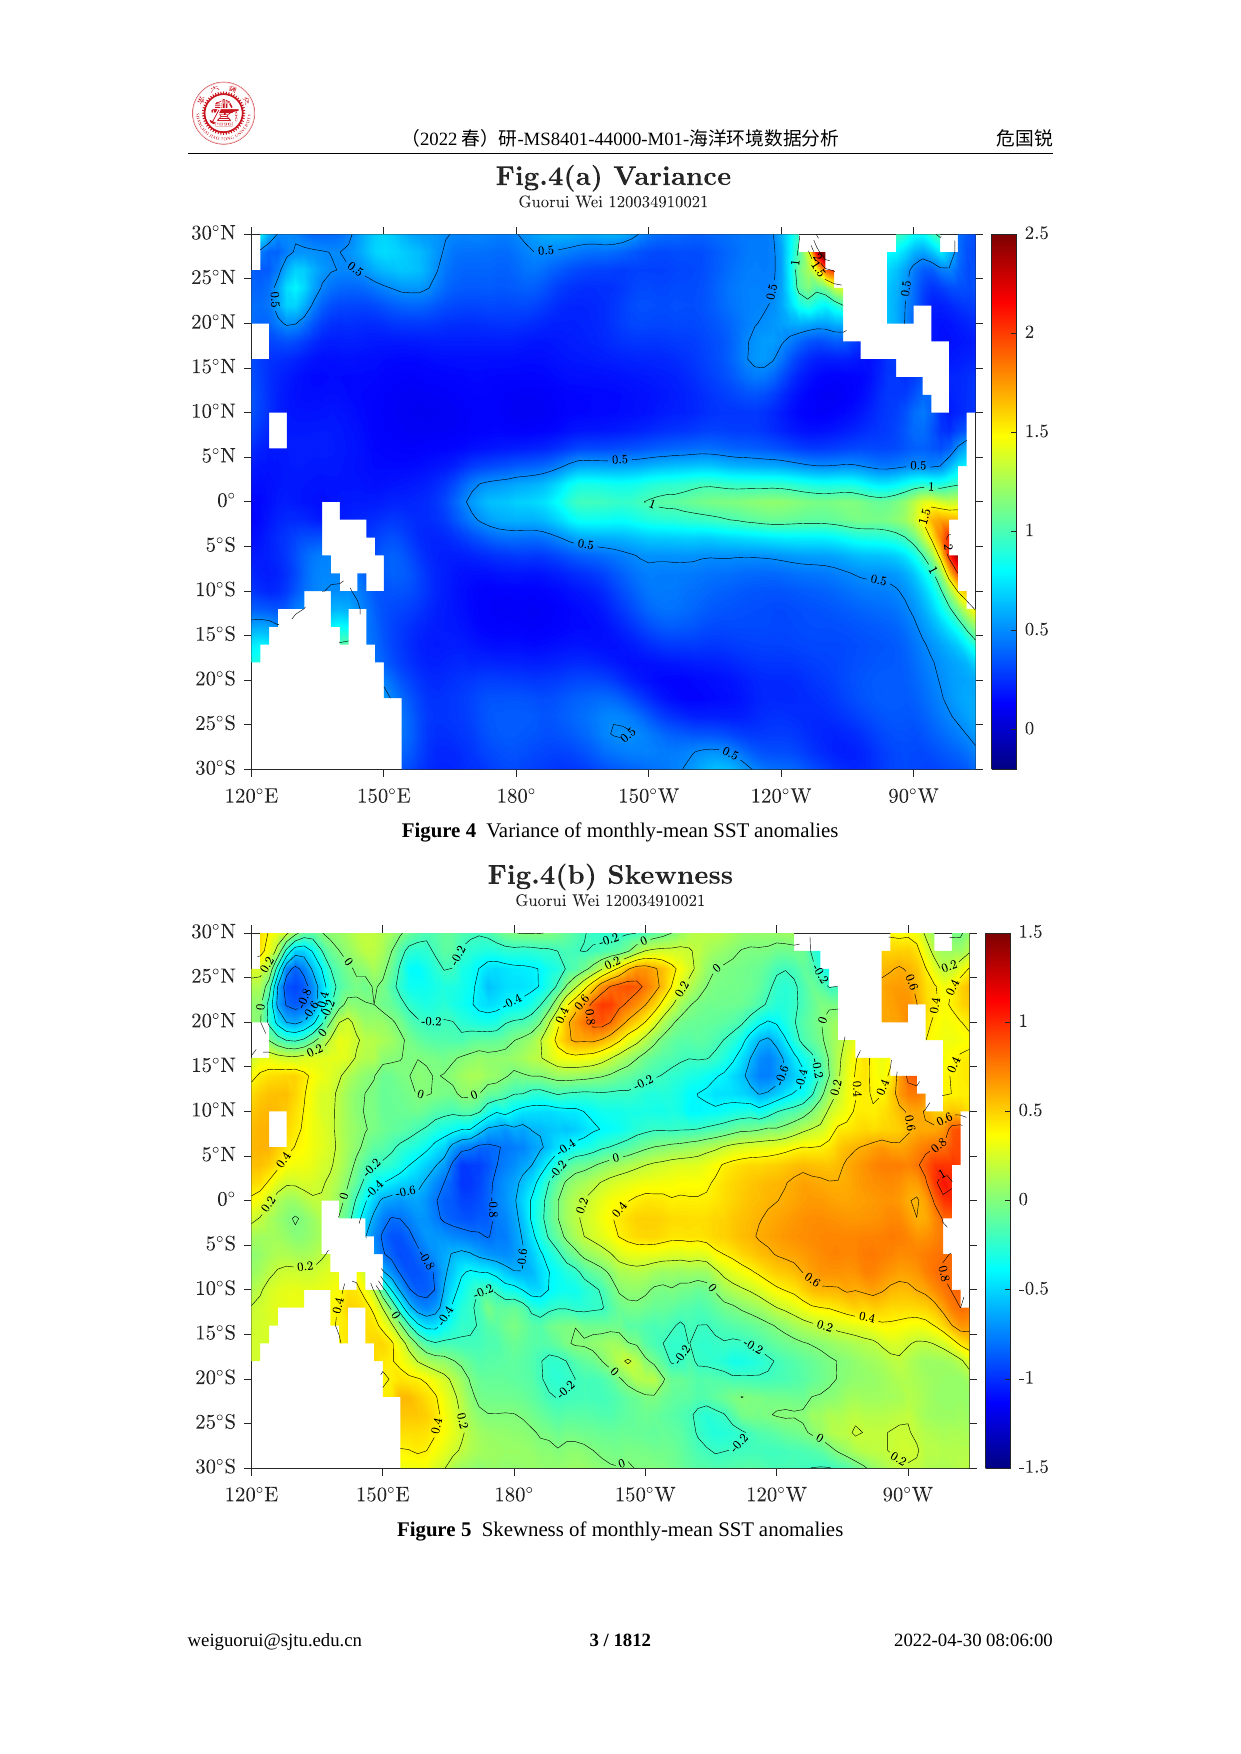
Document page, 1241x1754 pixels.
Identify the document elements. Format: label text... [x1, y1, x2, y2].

text Figure 4 Variance of monthly-mean SST anomalies [187, 814, 1053, 847]
picture [188, 77, 259, 148]
text Figure 5 Skewness of monthly-mean SST anomalies [187, 1513, 1053, 1545]
